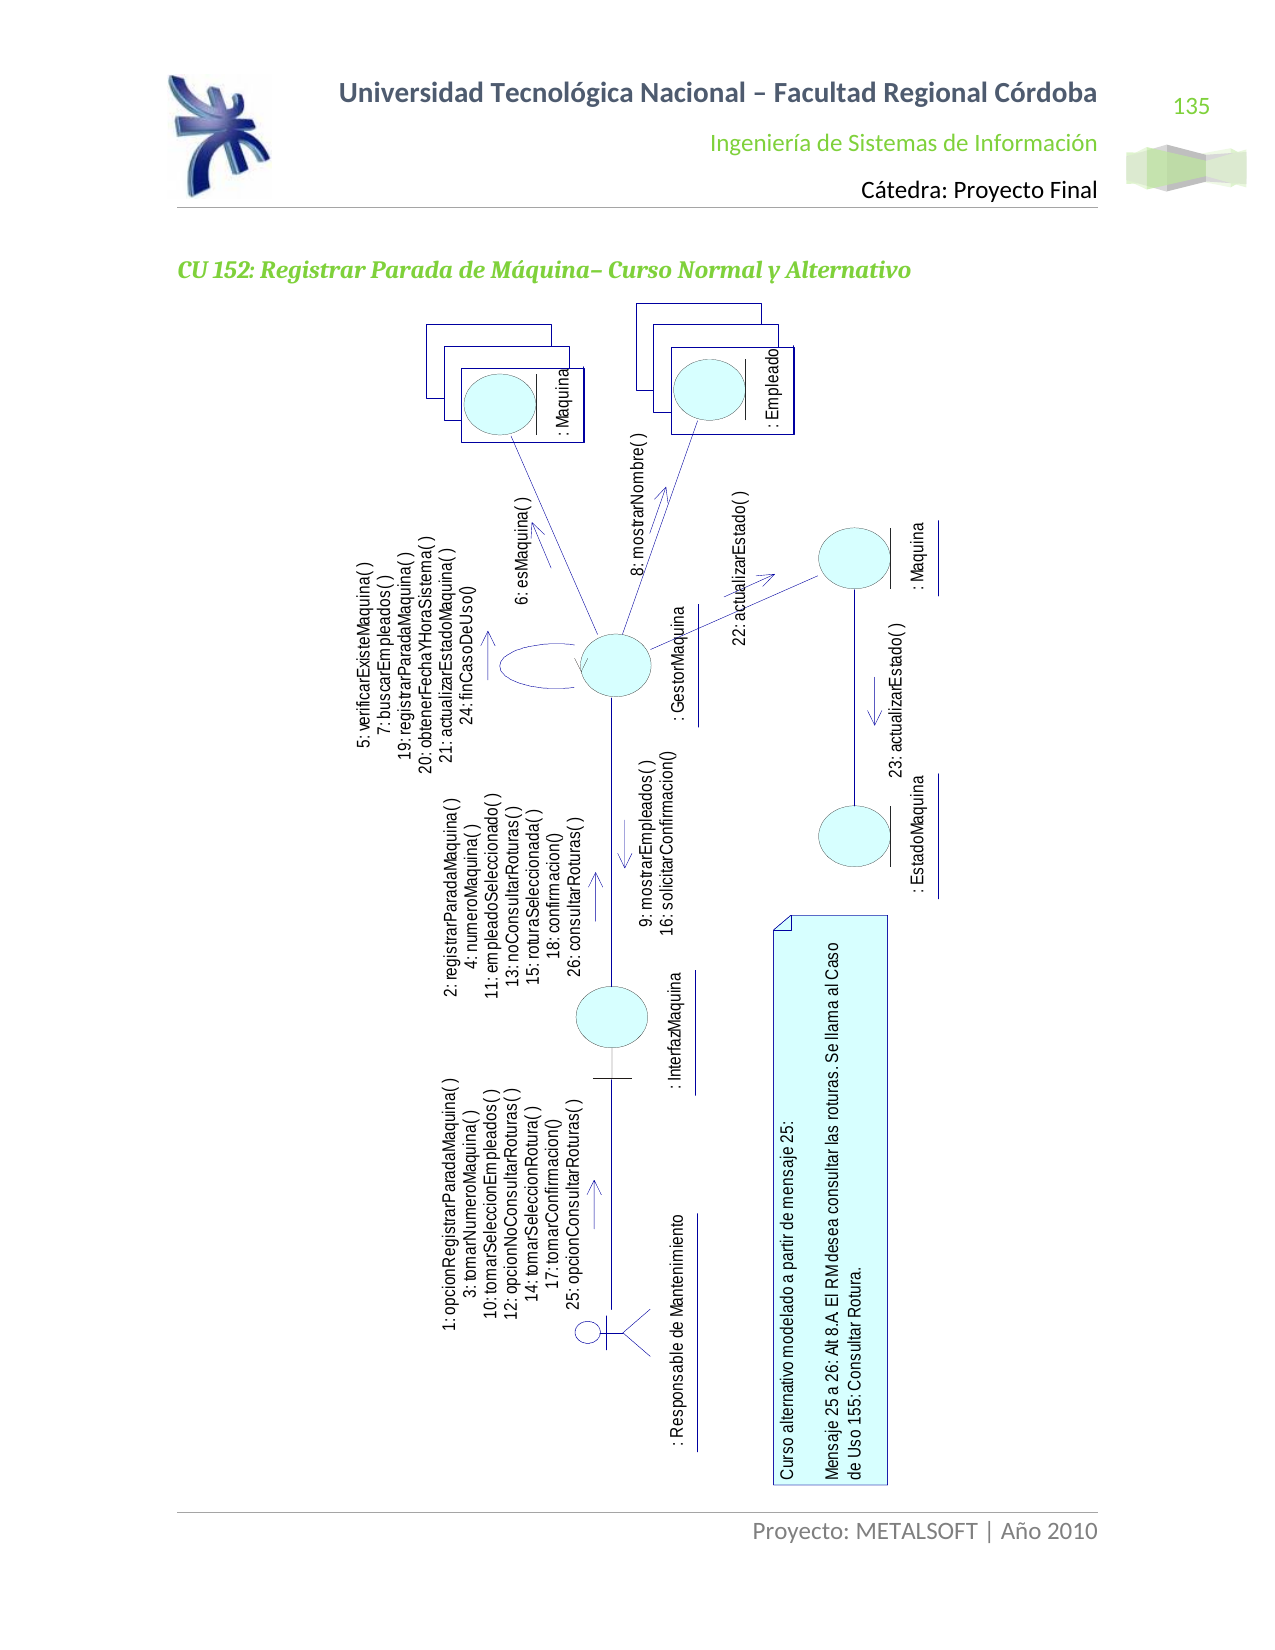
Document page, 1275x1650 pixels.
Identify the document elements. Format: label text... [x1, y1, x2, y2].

picture [167, 74, 272, 199]
text CU 152: Registrar Parada de Máquina– Curso Normal y Alternativo [177, 256, 1098, 284]
